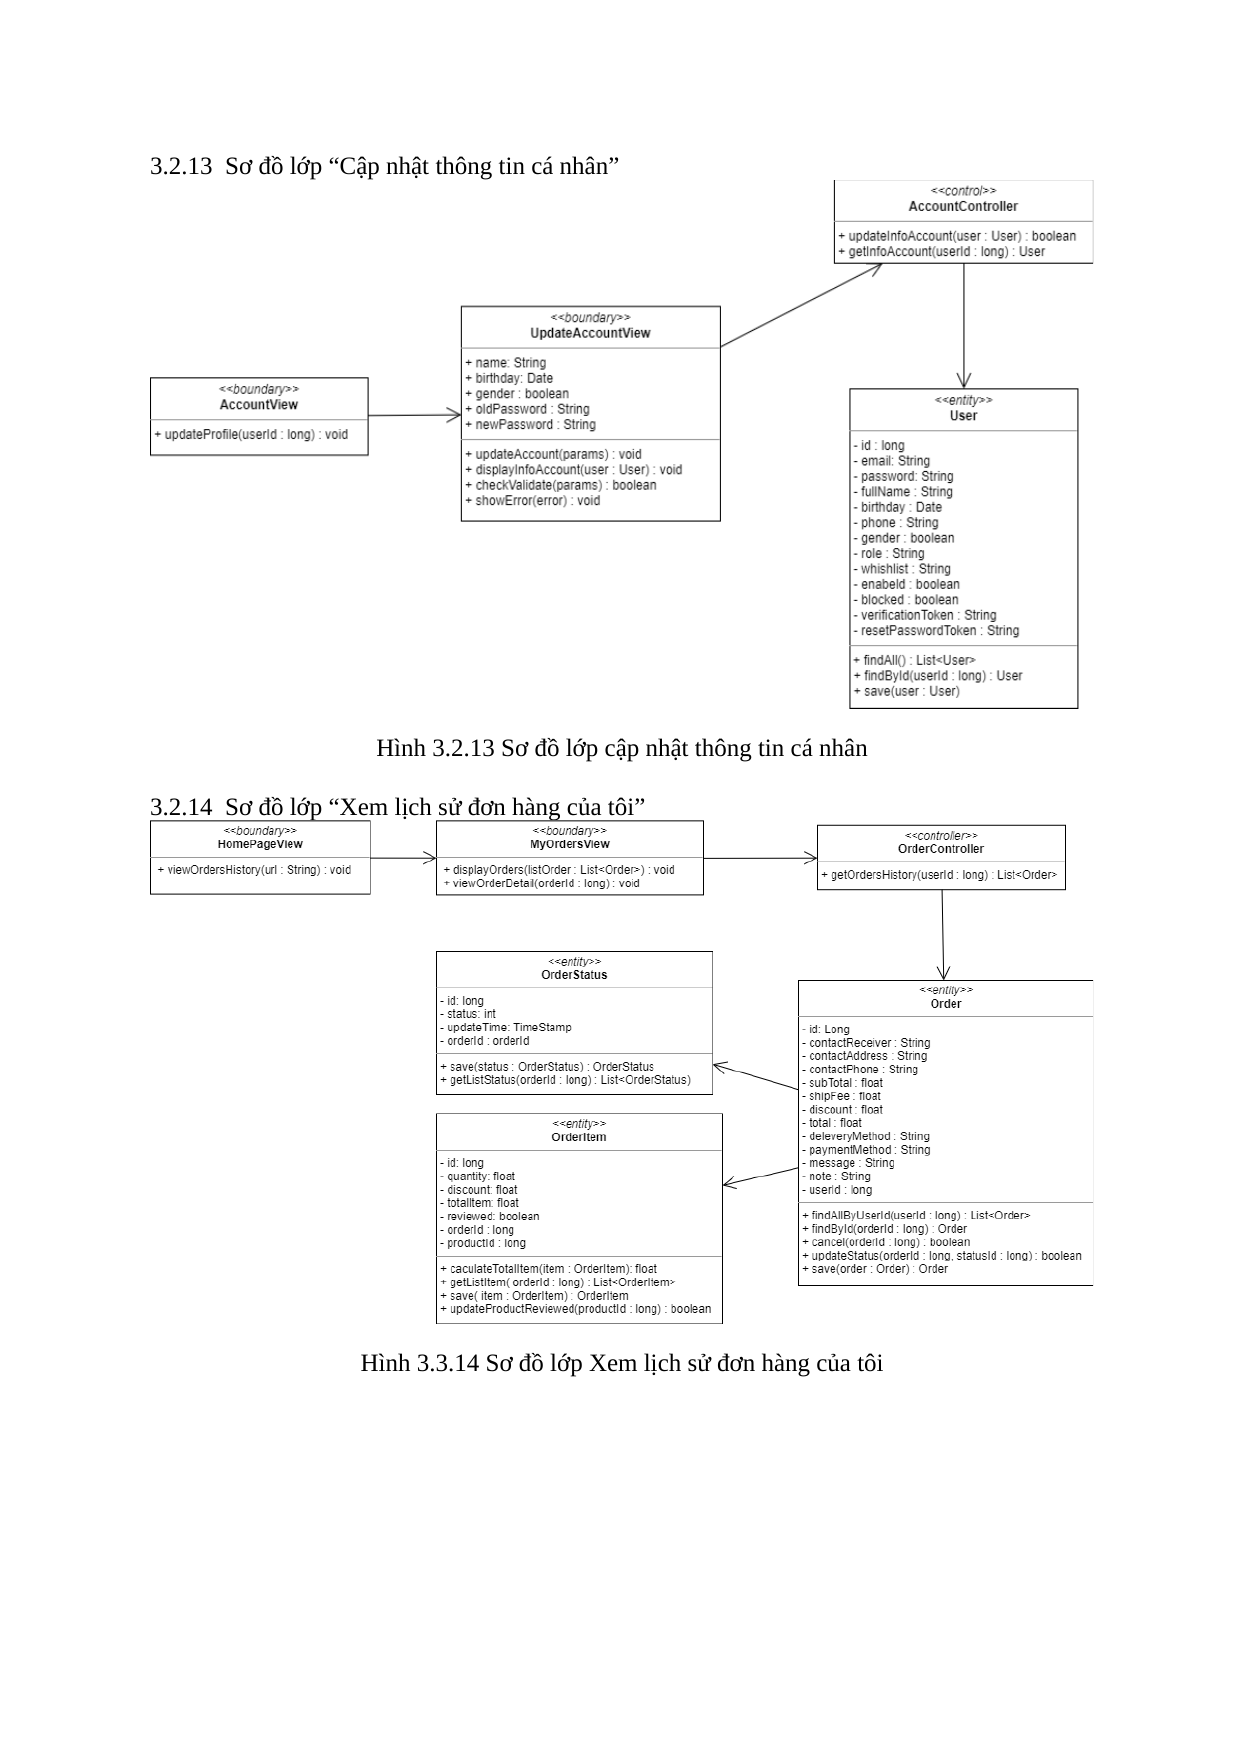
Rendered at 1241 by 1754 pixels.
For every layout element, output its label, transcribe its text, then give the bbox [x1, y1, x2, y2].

subtitle 3.2.14 Sơ đồ lớp “Xem lịch sử đơn hàng của tôi” [150, 792, 1094, 820]
subtitle 3.2.13 Sơ đồ lớp “Cập nhật thông tin cá nhân” [150, 151, 1094, 180]
picture [150, 820, 1094, 1324]
text Hình 3.3.14 Sơ đồ lớp Xem lịch sử đơn hàng của tôi [150, 1348, 1094, 1377]
text Hình 3.2.13 Sơ đồ lớp cập nhật thông tin cá nhân [150, 733, 1094, 762]
picture [150, 180, 1094, 709]
